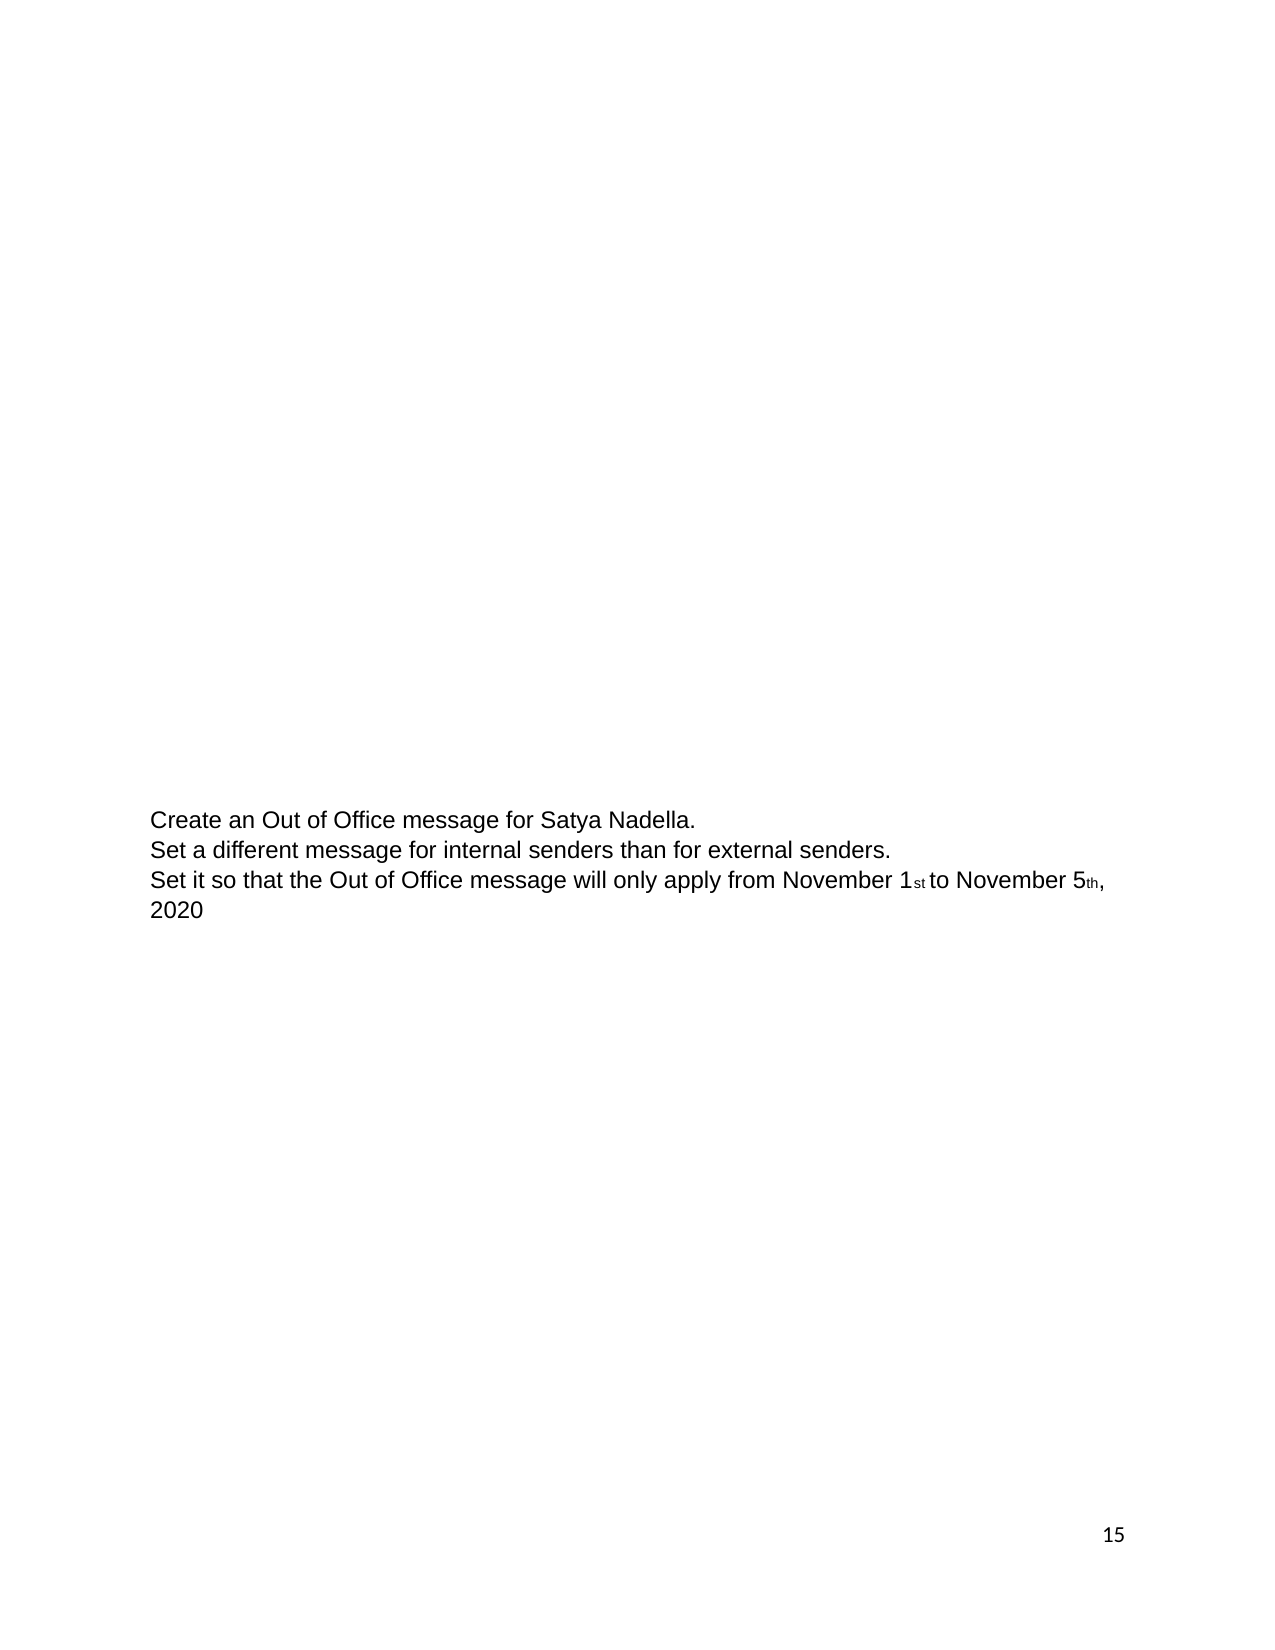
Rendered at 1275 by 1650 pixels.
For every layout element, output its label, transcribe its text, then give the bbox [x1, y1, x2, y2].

text Set it so that the Out of Office message will only apply from November 1st to November 5th, 2020 [150, 866, 1125, 923]
text Create an Out of Office message for Satya Nadella. Set a different message for internal senders than for external senders. [150, 806, 1125, 864]
